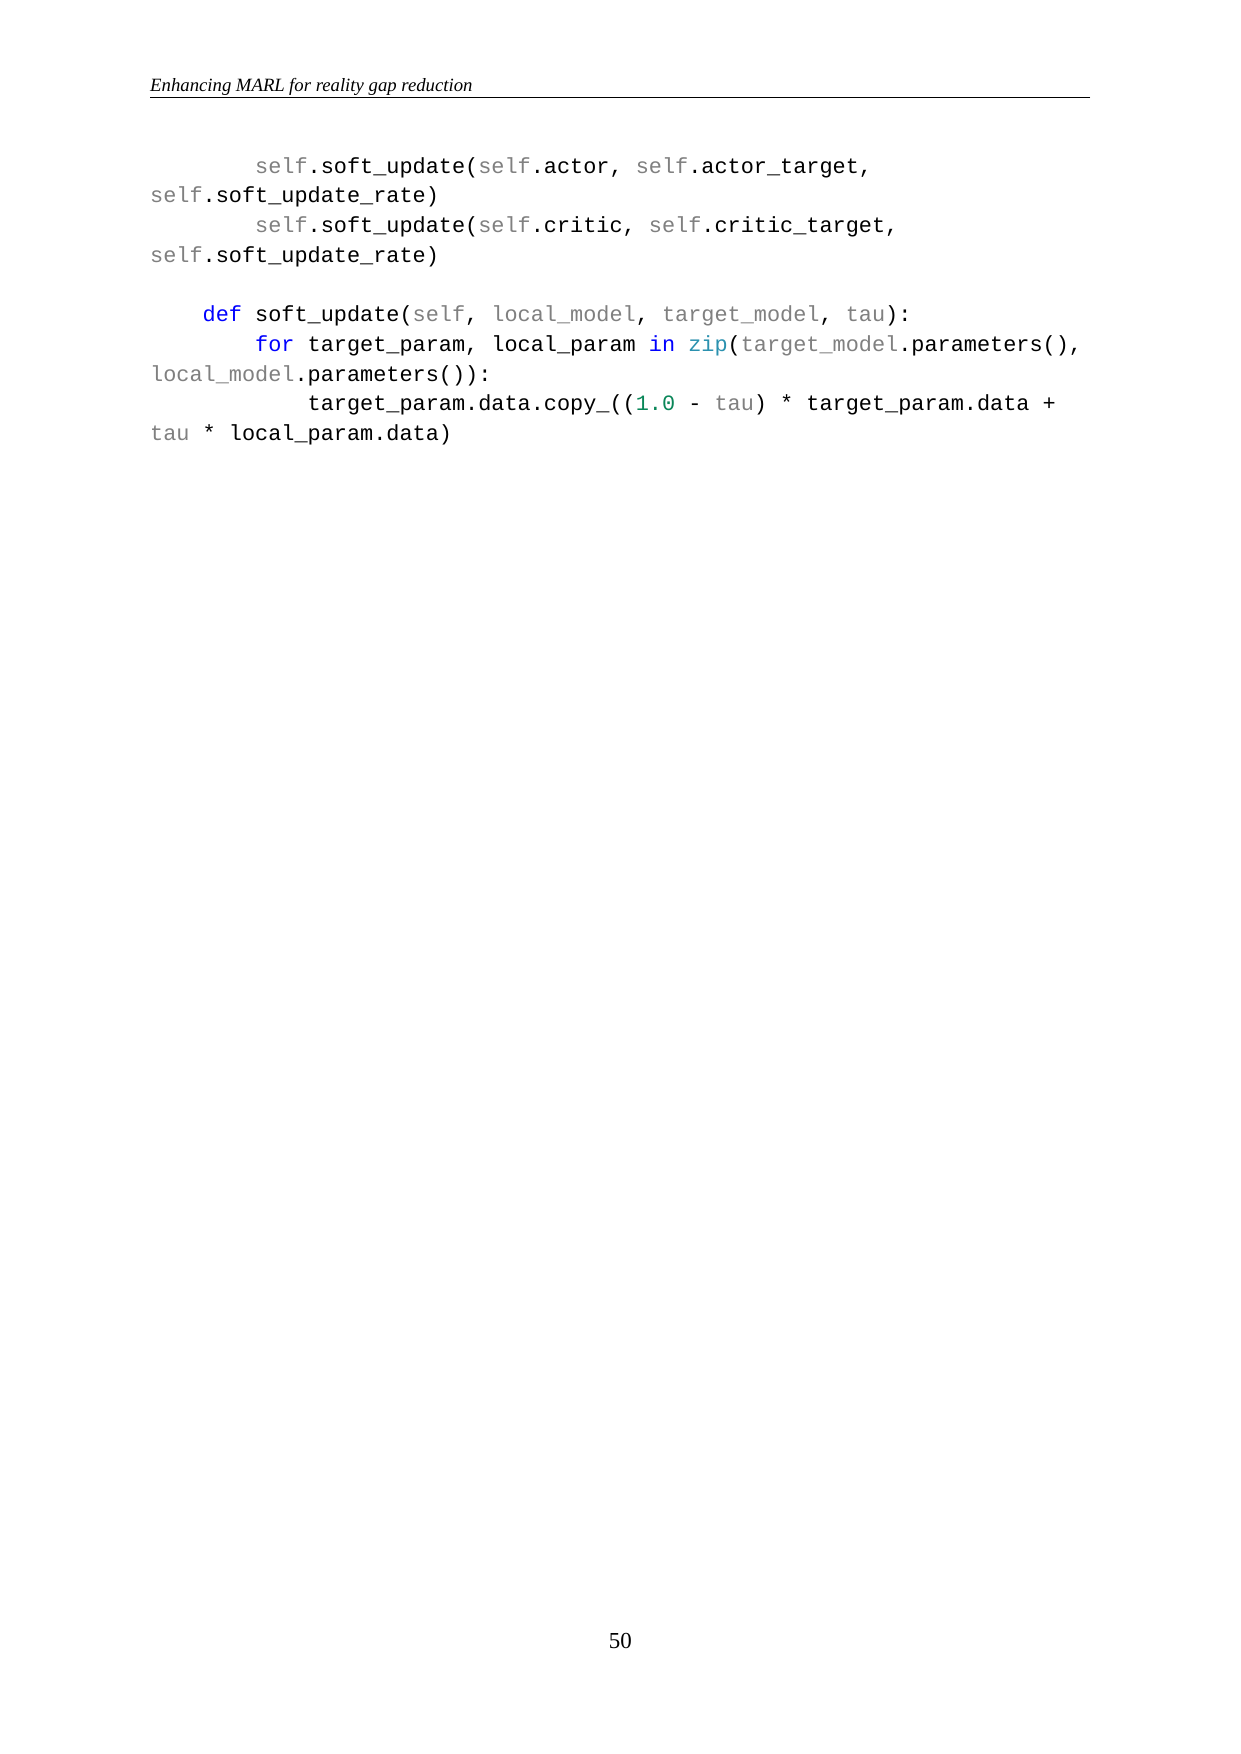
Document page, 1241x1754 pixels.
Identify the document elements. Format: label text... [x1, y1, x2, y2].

text for target_param, local_param in zip(target_model.parameters(), local_model.parameters()): [150, 328, 1090, 387]
text def soft_update(self, local_model, target_model, tau): [150, 298, 1090, 328]
text self.soft_update(self.critic, self.critic_target, self.soft_update_rate) [150, 209, 1090, 269]
text target_param.data.copy_((1.0 - tau) * target_param.data + tau * local_param.data) [150, 387, 1090, 447]
text self.soft_update(self.actor, self.actor_target, self.soft_update_rate) [150, 150, 1090, 209]
